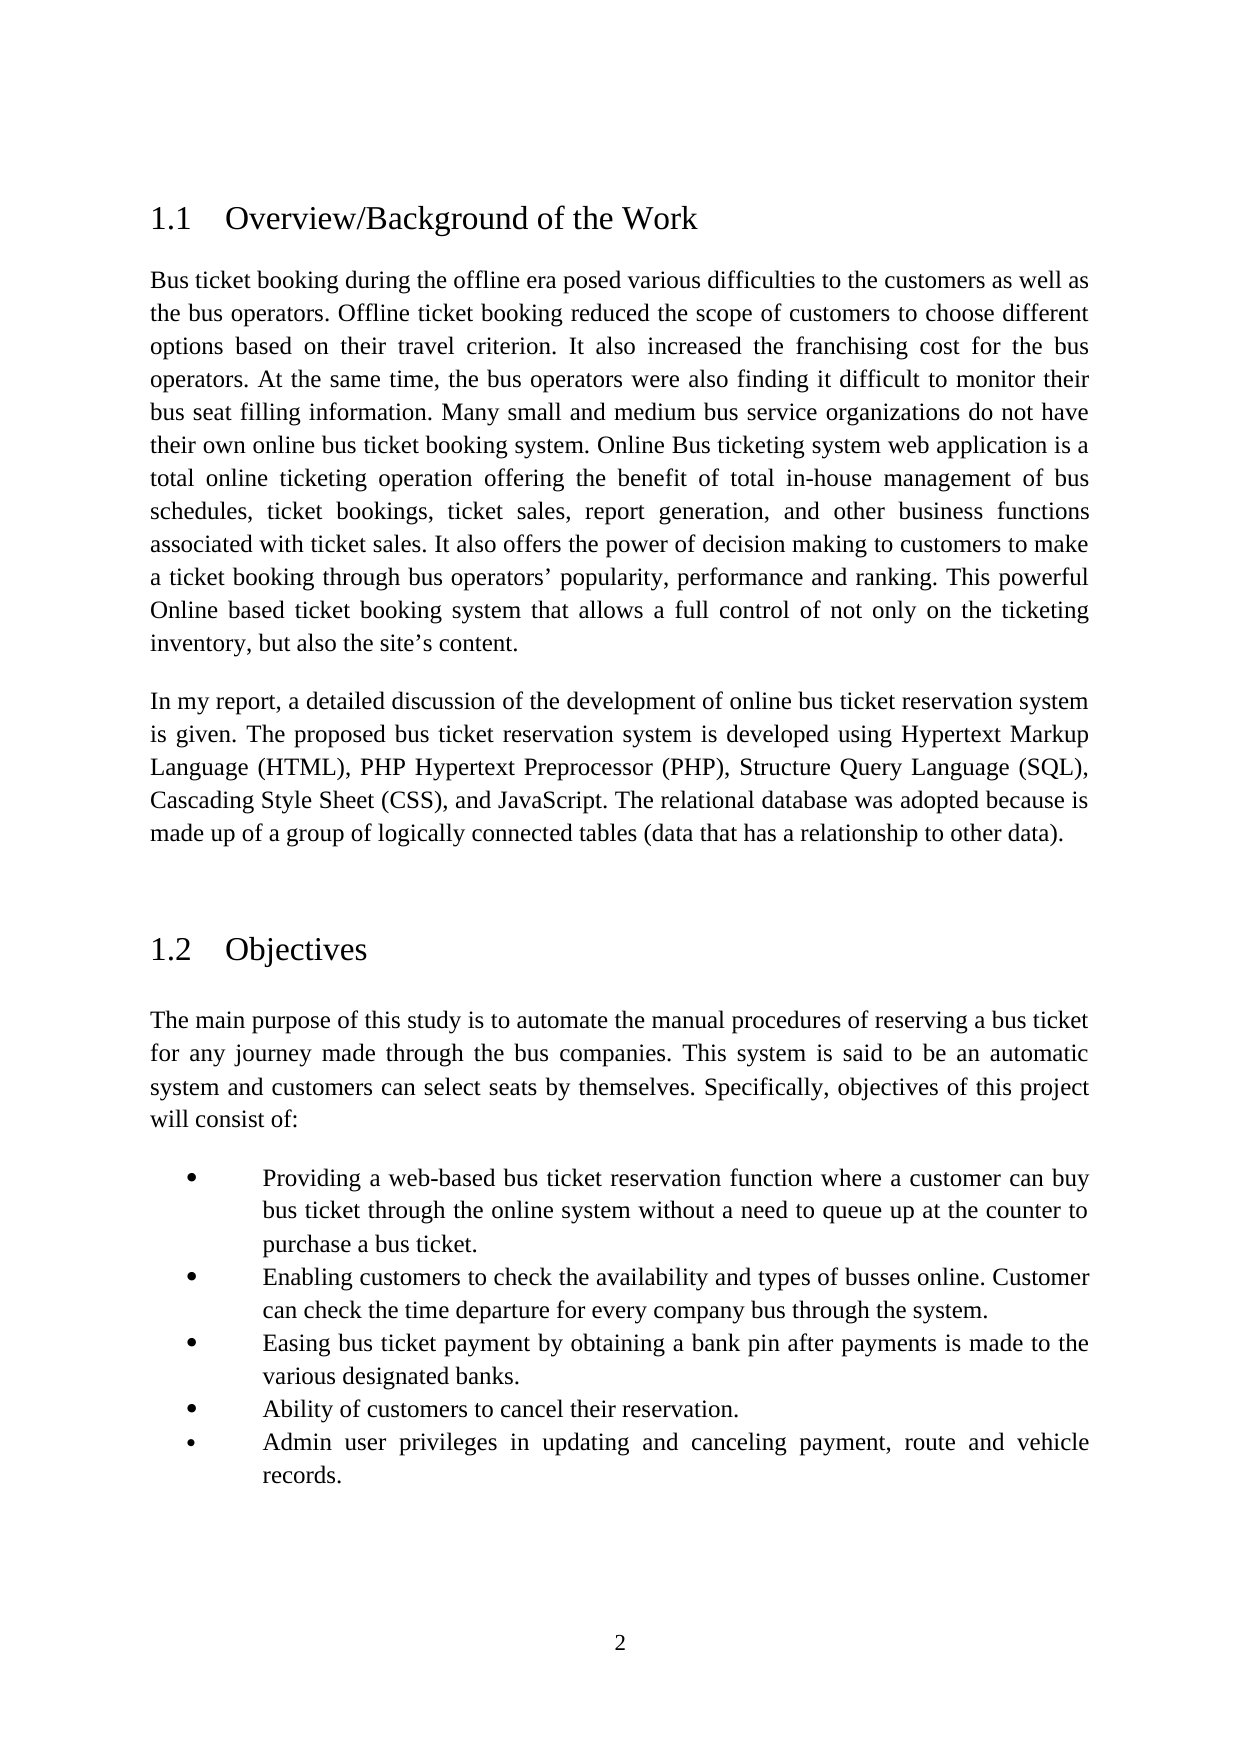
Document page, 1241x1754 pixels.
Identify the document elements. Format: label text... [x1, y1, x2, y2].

list Providing a web-based bus ticket reservation function where a customer can buy bus ticket through the online system without a need to queue up at the counter to purchase a bus ticket. [187, 1163, 1090, 1257]
subtitle Objectives [150, 929, 1039, 967]
list Easing bus ticket payment by obtaining a bank pin after payments is made to the various designated banks. [187, 1328, 1090, 1389]
list Admin user privileges in updating and canceling payment, route and vehicle records. [187, 1427, 1090, 1488]
text The main purpose of this study is to automate the manual procedures of reserving a bus ticket for any journey made through the bus companies. This system is said to be an automatic system and customers can select seats by themselves. Specifically, objectives of this project will consist of: [150, 1006, 1090, 1133]
text In my report, a detailed discussion of the development of online bus ticket reservation system is given. The proposed bus ticket reservation system is developed using Hypertext Markup Language (HTML), PHP Hypertext Preprocessor (PHP), Structure Query Language (SQL), Cascading Style Sheet (CSS), and JavaScript. The relational database was adopted because is made up of a group of logically connected tables (data that has a relationship to other data). [150, 686, 1090, 847]
list Ability of customers to cancel their reservation. [187, 1394, 1090, 1422]
subtitle Overview/Background of the Work [150, 198, 1039, 236]
text Bus ticket booking during the offline era posed various difficulties to the customers as well as the bus operators. Offline ticket booking reduced the scope of customers to choose different options based on their travel criterion. It also increased the franchising cost for the bus operators. At the same time, the bus operators were also finding it difficult to monitor their bus seat filling information. Many small and medium bus service organizations do not have their own online bus ticket booking system. Online Bus ticketing system web application is a total online ticketing operation offering the benefit of total in-house management of bus schedules, ticket bookings, ticket sales, report generation, and other business functions associated with ticket sales. It also offers the power of decision making to customers to make a ticket booking through bus operators’ popularity, performance and ranking. This powerful Online based ticket booking system that allows a full control of not only on the ticketing inventory, but also the site’s content. [150, 265, 1090, 657]
list Enabling customers to check the availability and types of busses online. Customer can check the time departure for every company bus through the system. [187, 1262, 1090, 1323]
